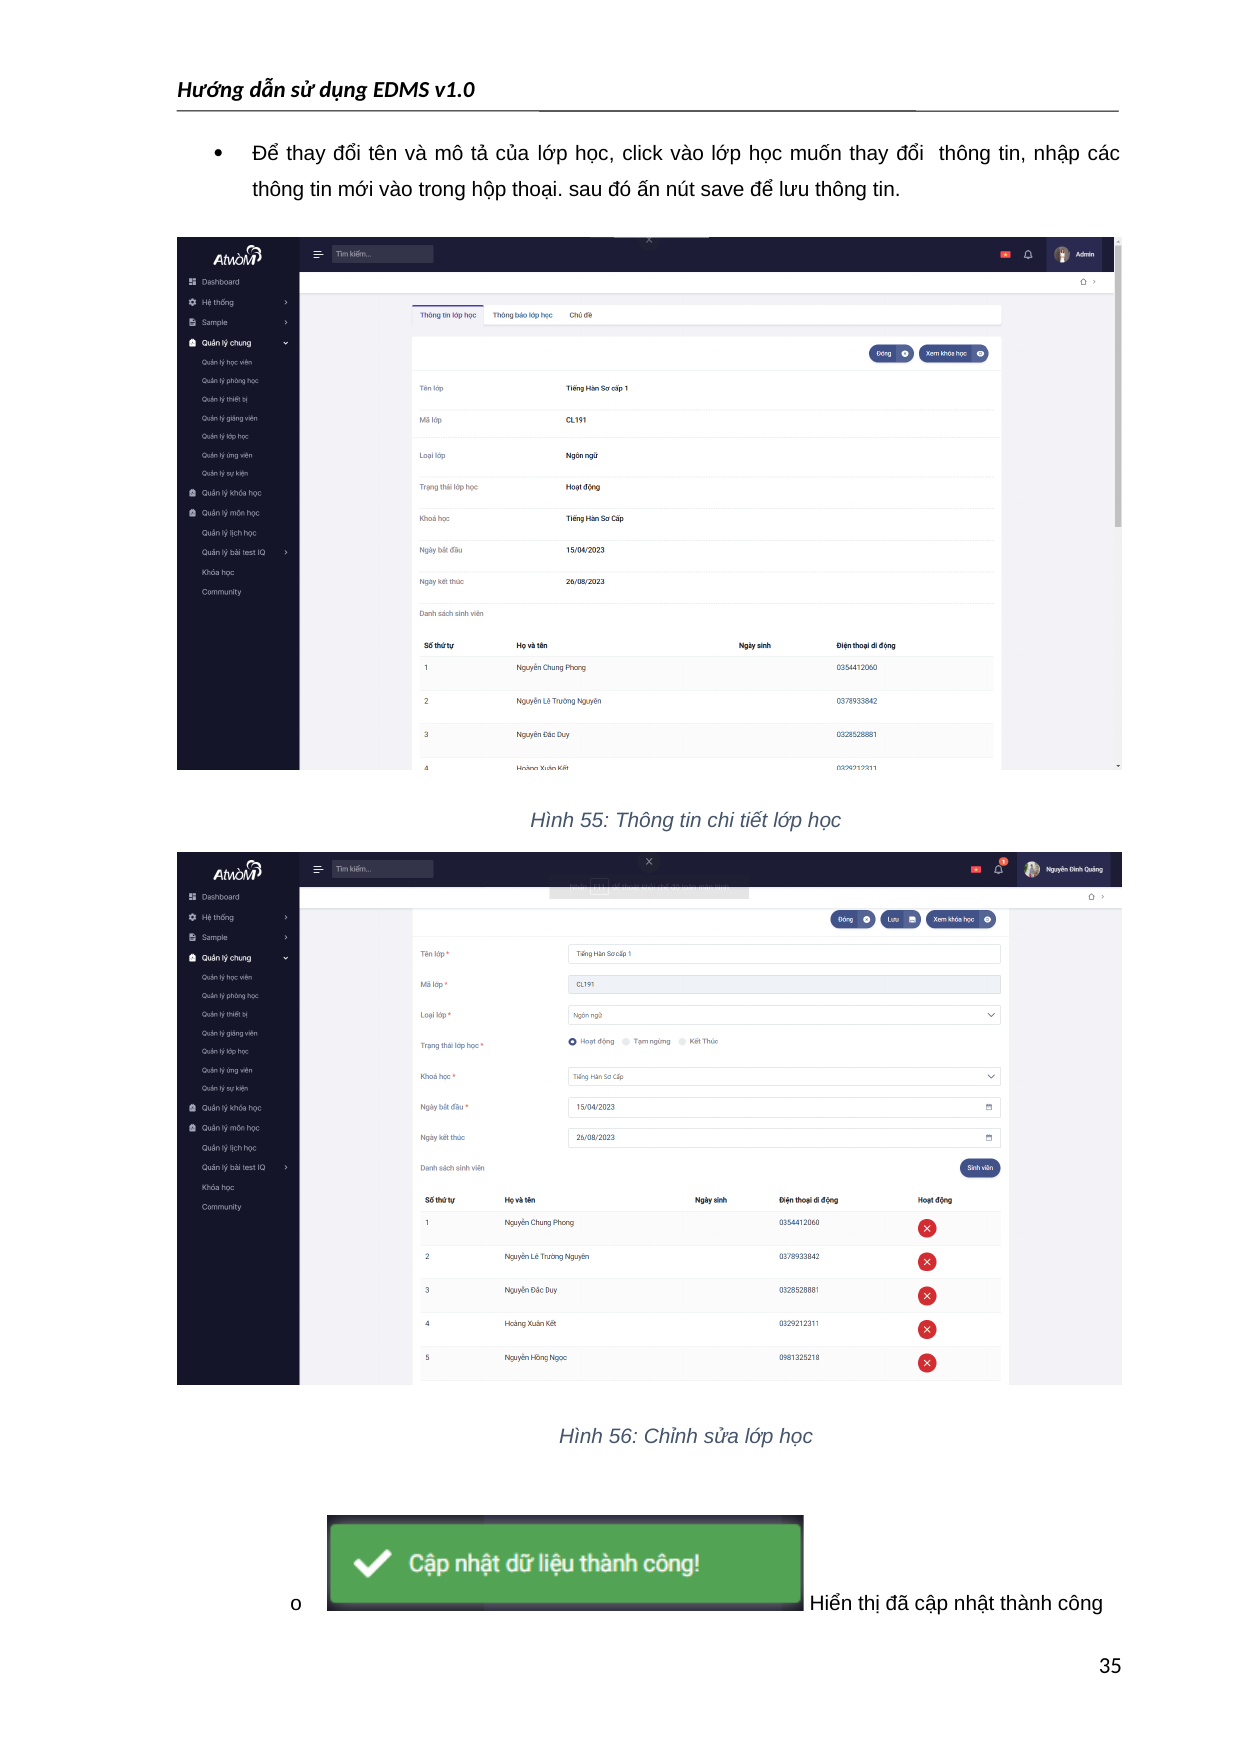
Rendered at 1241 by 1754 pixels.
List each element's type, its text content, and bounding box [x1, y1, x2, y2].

text Hình 3.6.5 : Thông tin chi tiết lớp học [252, 808, 1122, 832]
list Để thay đổi tên và mô tả của lớp học, click vào lớp học muốn thay đổi thông tin, nhập các thông tin mới vào trong hộp thoại. sau đó ấn nút save để lưu thông tin. [214, 141, 1122, 201]
picture [177, 237, 1122, 770]
picture [177, 852, 1122, 1385]
text Hình 3.6.6 : Chỉnh sửa lớp học [252, 1423, 1122, 1447]
picture [327, 1515, 804, 1611]
